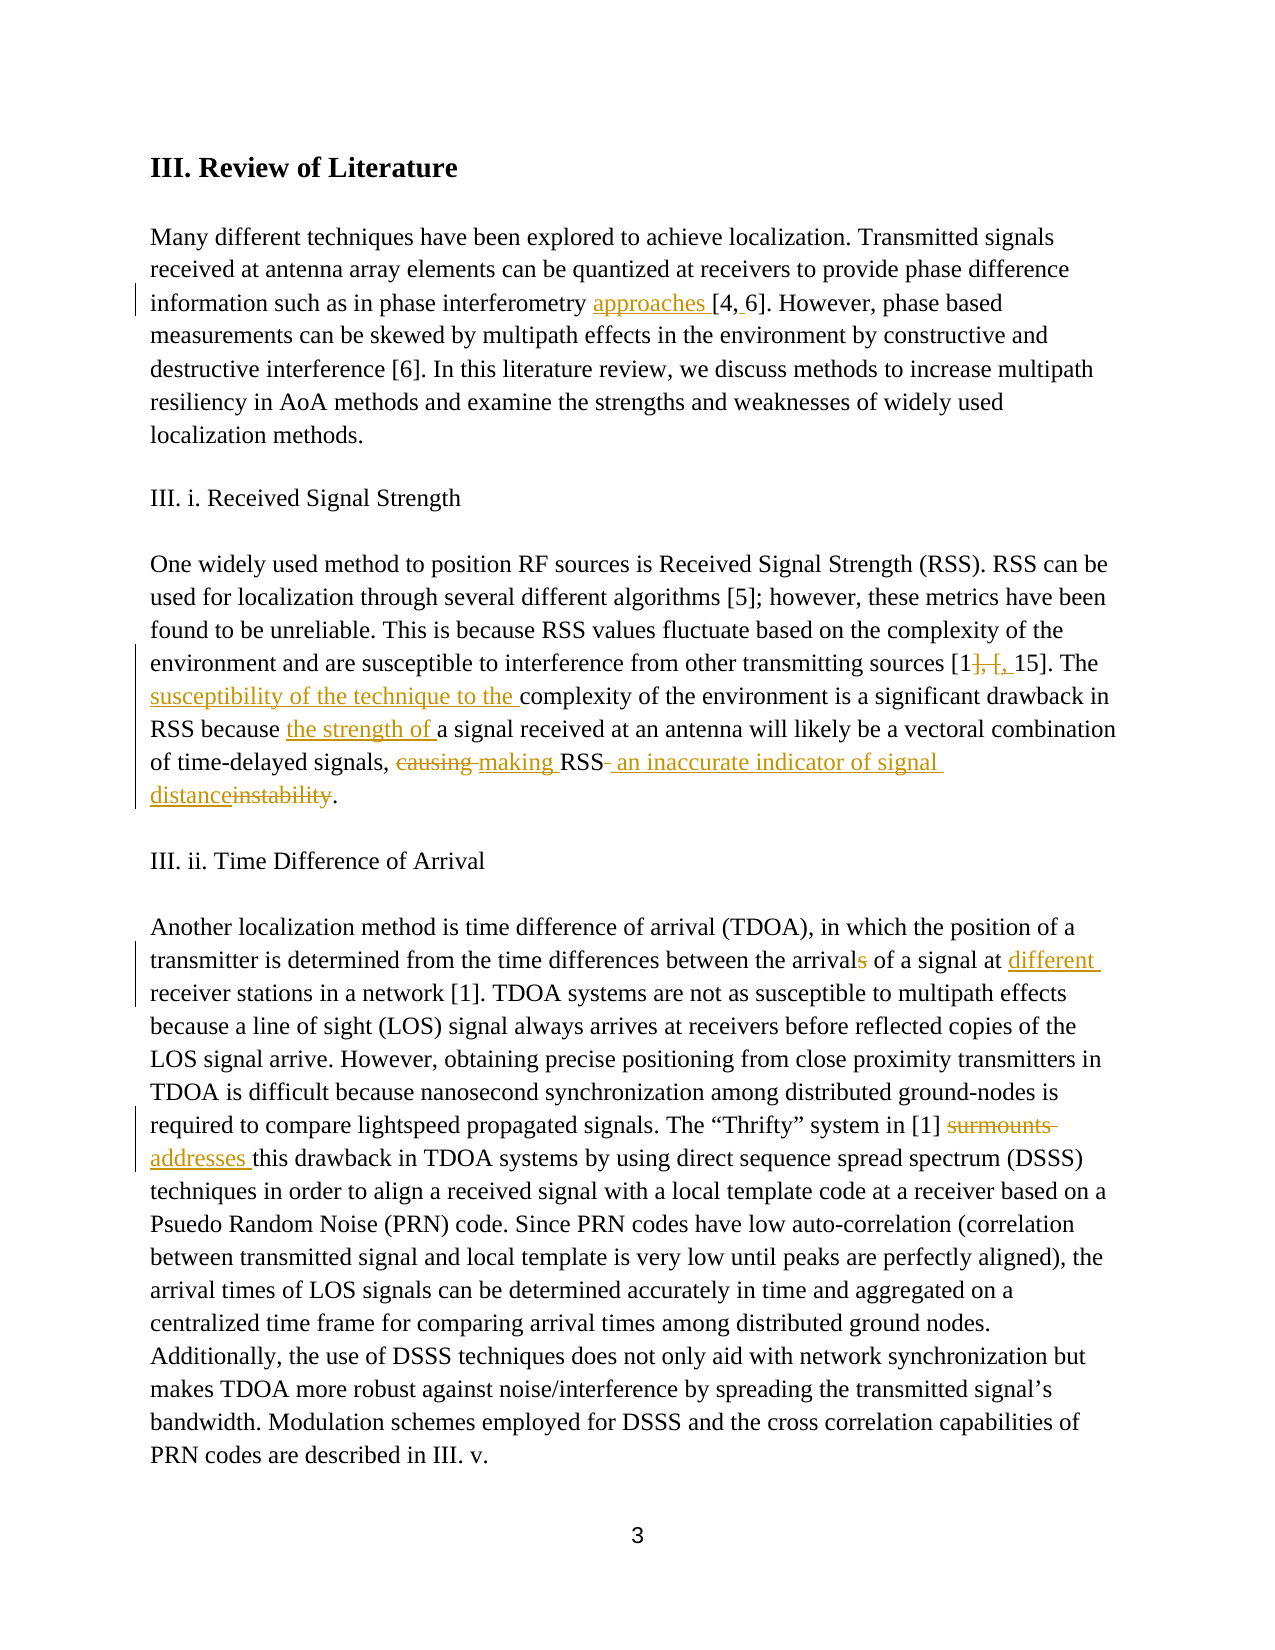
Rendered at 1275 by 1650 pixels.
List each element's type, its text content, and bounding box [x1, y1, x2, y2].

text III. i. Received Signal Strength [150, 483, 1125, 512]
text Many different techniques have been explored to achieve localization. Transmitted signals received at antenna array elements can be quantized at receivers to provide phase difference information such as in phase interferometry [4,6]. However, phase based measurements can be skewed by multipath effects in the environment by constructive and destructive interference [6]. In this literature review, we discuss methods to increase multipath resiliency in AoA methods and examine the strengths and weaknesses of widely used localization methods. [150, 222, 1125, 448]
text III. Review of Literature [150, 150, 1125, 183]
text III. ii. Time Difference of Arrival [150, 846, 1125, 875]
text One widely used method to position RF sources is Received Signal Strength (RSS). RSS can be used for localization through several different algorithms [5]; however, these metrics have been found to be unreliable. This is because RSS values fluctuate based on the complexity of the environment and are susceptible to interference from other transmitting sources [115]. The complexity of the environment is a significant drawback in RSS because a signal received at an antenna will likely be a vectoral combination of time-delayed signals, RSS. [150, 549, 1125, 809]
text Another localization method is time difference of arrival (TDOA), in which the position of a transmitter is determined from the time differences between the arrival of a signal at receiver stations in a network [1]. TDOA systems are not as susceptible to multipath effects because a line of sight (LOS) signal always arrives at receivers before reflected copies of the LOS signal arrive. However, obtaining precise positioning from close proximity transmitters in TDOA is difficult because nanosecond synchronization among distributed ground-nodes is required to compare lightspeed propagated signals. The “Thrifty” system in [1] this drawback in TDOA systems by using direct sequence spread spectrum (DSSS) techniques in order to align a received signal with a local template code at a receiver based on a Psuedo Random Noise (PRN) code. Since PRN codes have low auto-correlation (correlation between transmitted signal and local template is very low until peaks are perfectly aligned), the arrival times of LOS signals can be determined accurately in time and aggregated on a centralized time frame for comparing arrival times among distributed ground nodes. Additionally, the use of DSSS techniques does not only aid with network synchronization but makes TDOA more robust against noise/interference by spreading the transmitted signal’s bandwidth. Modulation schemes employed for DSSS and the cross correlation capabilities of PRN codes are described in III. v. [150, 912, 1125, 1469]
